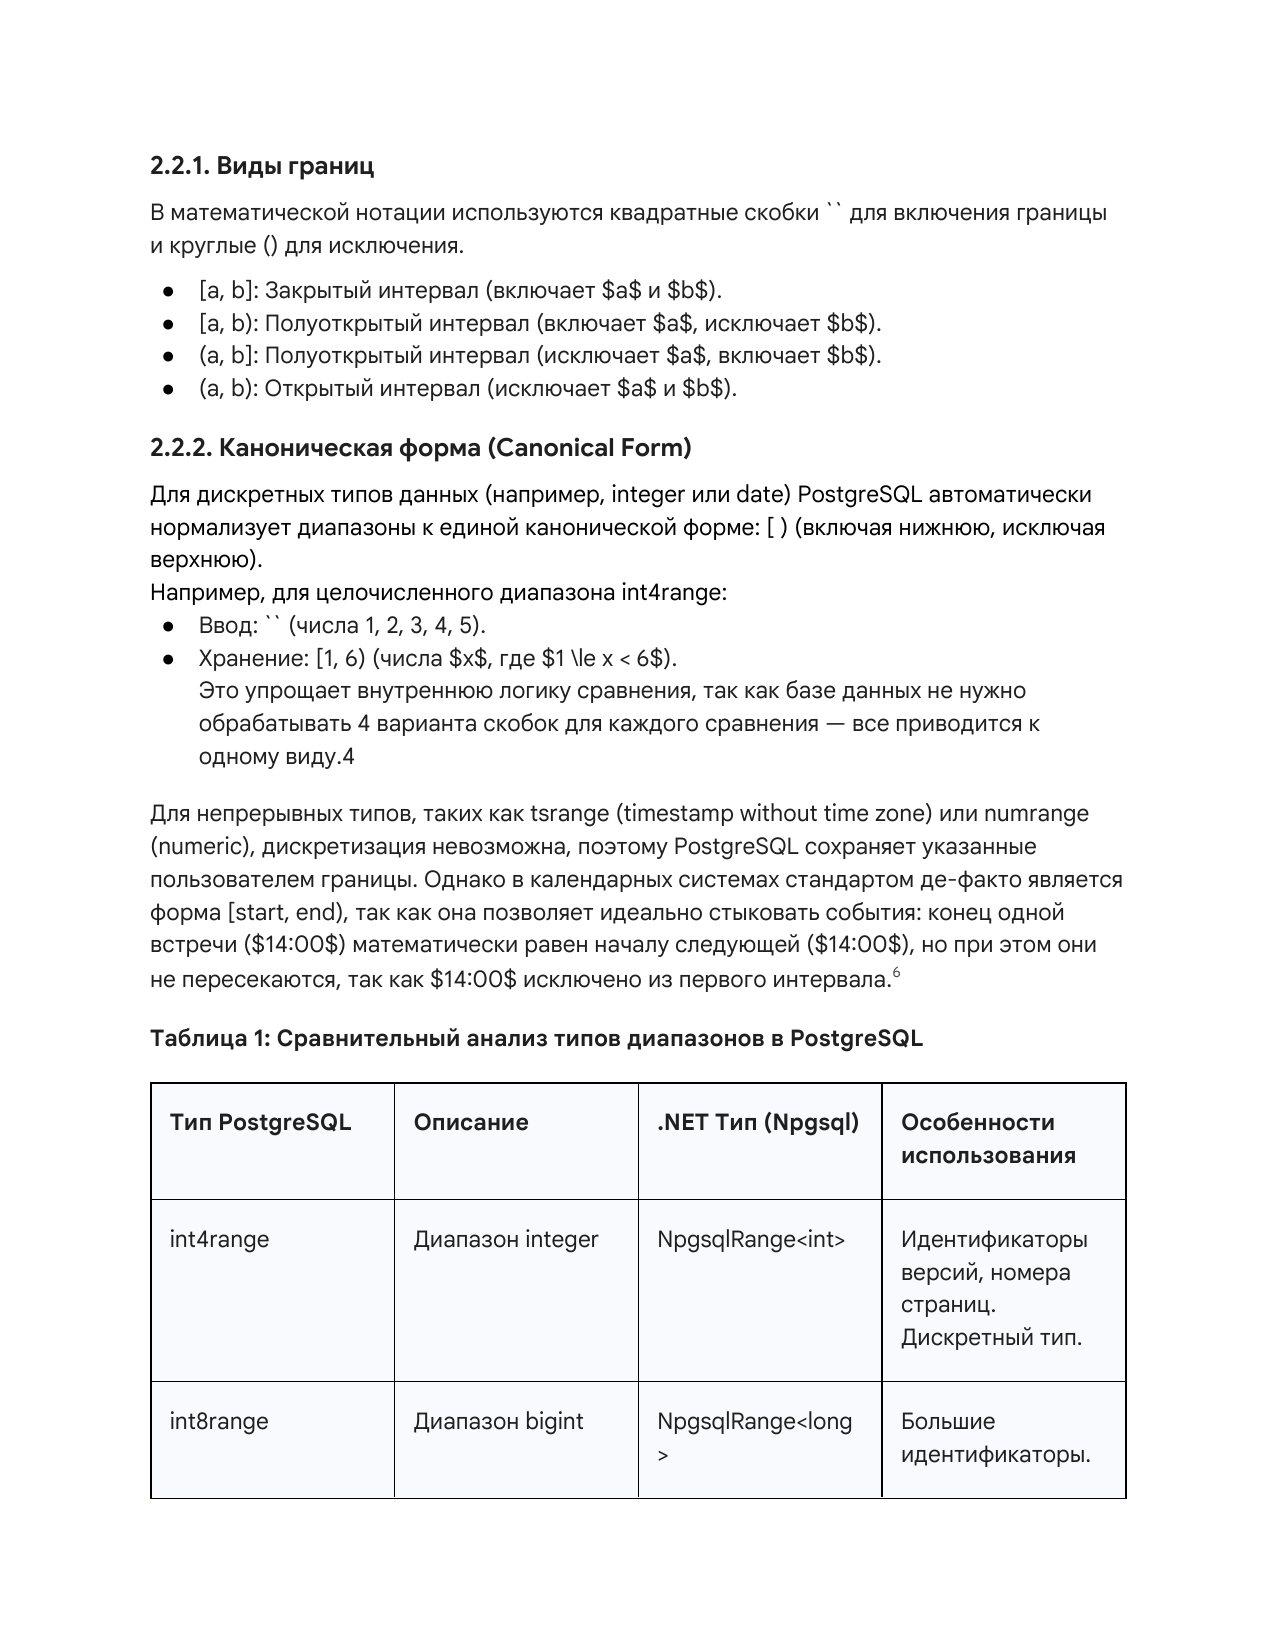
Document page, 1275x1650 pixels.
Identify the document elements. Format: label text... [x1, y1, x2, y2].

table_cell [883, 1382, 1125, 1497]
text Для непрерывных типов, таких как tsrange (timestamp without time zone) или numrange (numeric), дискретизация невозможна, поэтому PostgreSQL сохраняет указанные пользователем границы. Однако в календарных системах стандартом де-факто является форма [start, end), так как она позволяет идеально стыковать события: конец одной встречи ($14:00$) математически равен началу следующей ($14:00$), но при этом они не пересекаются, так как $14:00$ исключено из первого интервала.6 [150, 799, 1125, 995]
text Например, для целочисленного диапазона int4range: [150, 578, 1125, 607]
table_header .NET Тип (Npgsql) [639, 1084, 881, 1199]
text Для дискретных типов данных (например, integer или date) PostgreSQL автоматически нормализует диапазоны к единой канонической форме: [ ) (включая нижнюю, исключая верхнюю). [150, 480, 1125, 574]
list Ввод: `` (числа 1, 2, 3, 4, 5). [161, 611, 1125, 640]
table_cell int4range [152, 1200, 394, 1381]
table_header Тип PostgreSQL [152, 1084, 394, 1199]
table_cell NpgsqlRange<int> [639, 1200, 881, 1381]
table_cell Диапазон bigint [395, 1382, 638, 1497]
list [a, b]: Закрытый интервал (включает $a$ и $b$). [161, 276, 1125, 305]
list Хранение: [1, 6) (числа $x$, где $1 \le x < 6$). Это упрощает внутреннюю логику сравнения, так как базе данных не нужно обрабатывать 4 варианта скобок для каждого сравнения — все приводится к одному виду.4 [161, 644, 1125, 771]
list [a, b): Полуоткрытый интервал (включает $a$, исключает $b$). [161, 309, 1125, 338]
subtitle 2.2.2. Каноническая форма (Canonical Form) [150, 432, 1125, 463]
text Таблица 1: Сравнительный анализ типов диапазонов в PostgreSQL [150, 1024, 1125, 1053]
table_cell Диапазон integer [395, 1200, 638, 1381]
table_cell Идентификаторы версий, номера страниц. Дискретный тип. [883, 1200, 1125, 1381]
list (a, b): Открытый интервал (исключает $a$ и $b$). [161, 374, 1125, 403]
table_cell NpgsqlRange<long> [639, 1382, 881, 1497]
table_cell int8range [152, 1382, 394, 1497]
table_header Описание [395, 1084, 638, 1199]
table_header Особенности использования [883, 1084, 1125, 1199]
subtitle 2.2.1. Виды границ [150, 150, 1125, 181]
list (a, b]: Полуоткрытый интервал (исключает $a$, включает $b$). [161, 342, 1125, 370]
text В математической нотации используются квадратные скобки `` для включения границы и круглые () для исключения. [150, 198, 1125, 260]
